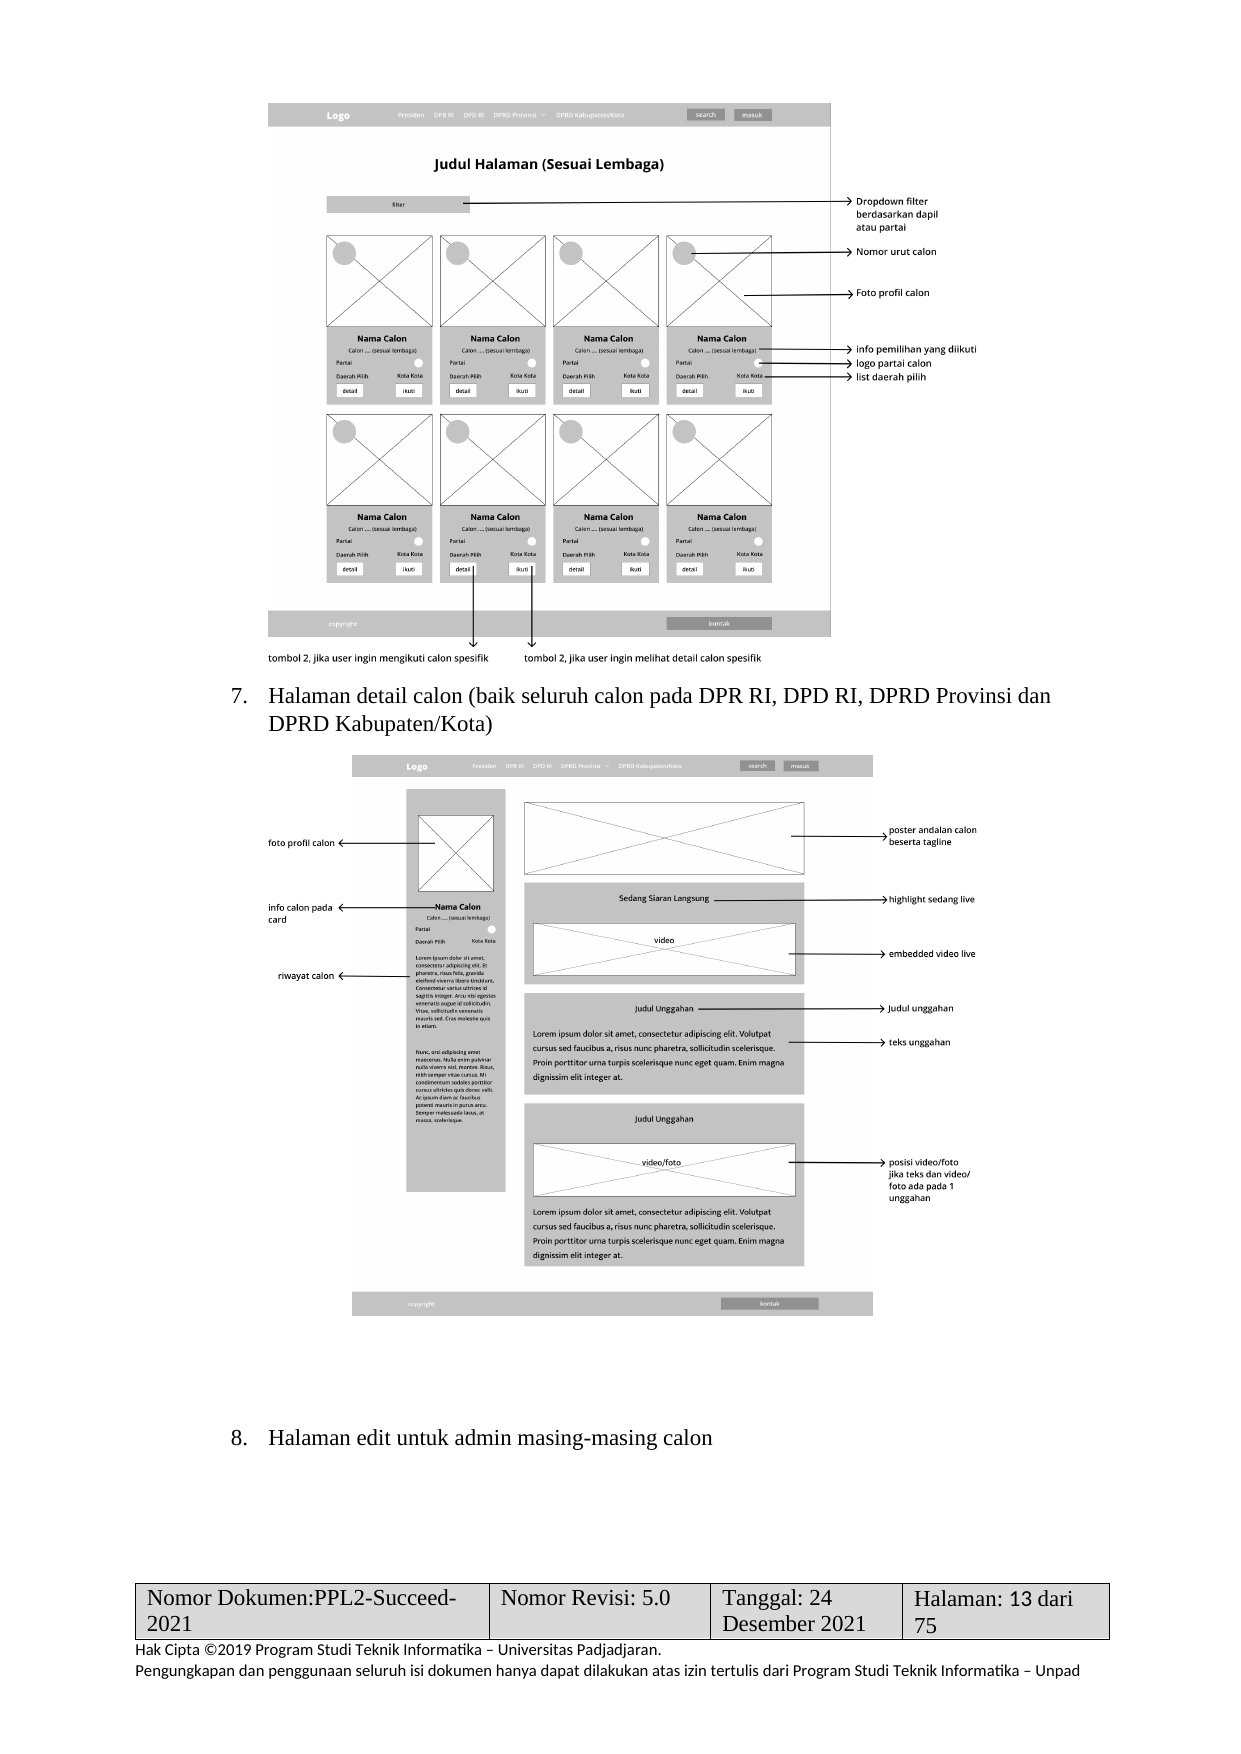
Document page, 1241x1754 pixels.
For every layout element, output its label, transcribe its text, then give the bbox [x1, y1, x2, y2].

list Halaman detail calon (baik seluruh calon pada DPR RI, DPD RI, DPRD Provinsi dan DPRD Kabupaten/Kota) [231, 682, 1090, 737]
picture [268, 103, 977, 664]
list Halaman edit untuk admin masing-masing calon [231, 1424, 1090, 1451]
picture [268, 755, 977, 1316]
